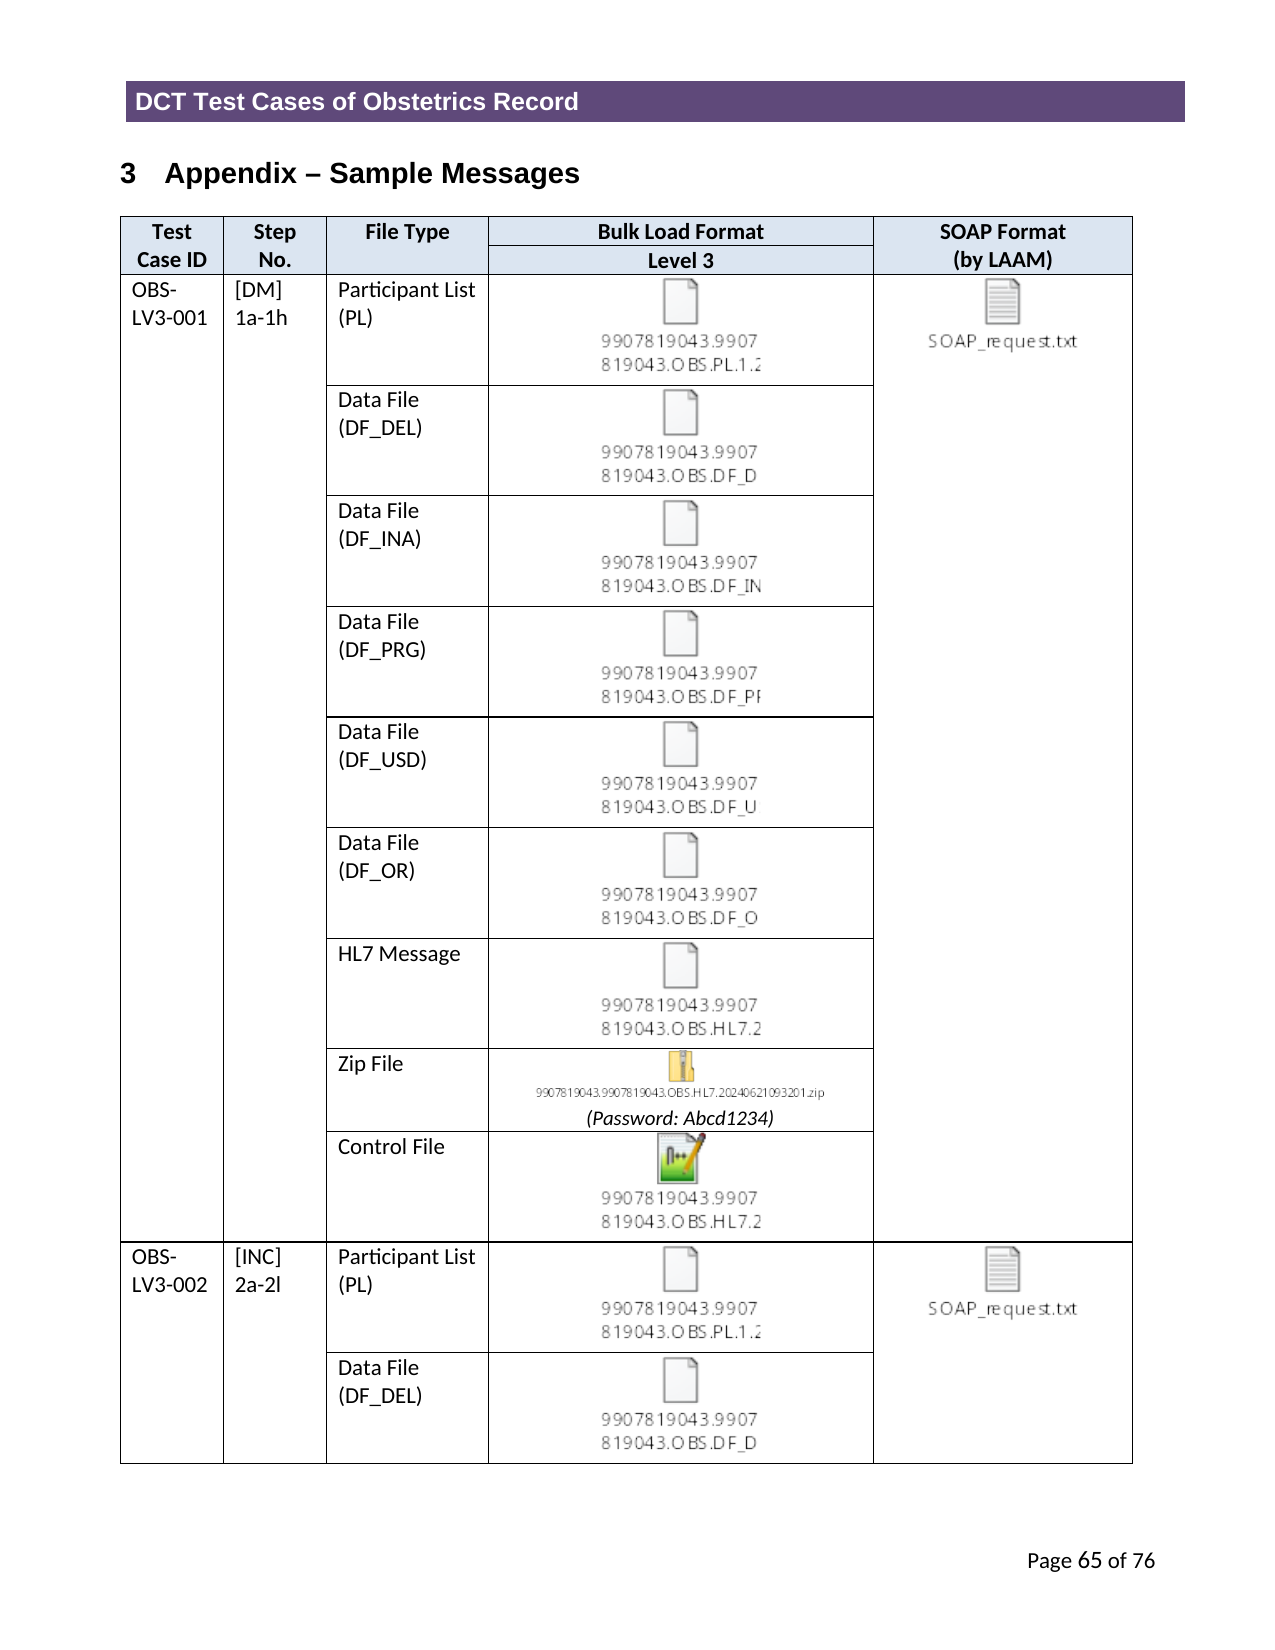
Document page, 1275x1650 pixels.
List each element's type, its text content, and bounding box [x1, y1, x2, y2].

table_cell Control File [327, 1132, 488, 1241]
table_cell [489, 1353, 873, 1463]
table_cell [489, 1243, 873, 1352]
table_cell Data File (DF_INA) [327, 496, 488, 606]
subtitle Appendix – Sample Messages [120, 156, 1155, 190]
table_cell Data File (DF_DEL) [327, 1353, 488, 1463]
table_cell OBS-LV3-002 [121, 1243, 223, 1463]
table_cell [489, 1132, 873, 1241]
table_cell [489, 718, 873, 827]
table_cell Data File (DF_USD) [327, 718, 488, 827]
table_cell [874, 275, 1132, 1241]
table_cell Participant List (PL) [327, 275, 488, 384]
table_cell Data File (DF_PRG) [327, 607, 488, 716]
table_cell Level 3 [489, 246, 873, 274]
table_cell [DM] 1a-1h [224, 275, 326, 1241]
table_cell [489, 496, 873, 606]
table_header Bulk Load Format [489, 217, 873, 245]
table_cell [489, 386, 873, 495]
table_cell HL7 Message [327, 939, 488, 1048]
table_header SOAP Format (by LAAM) [874, 217, 1132, 274]
table_cell [874, 1243, 1132, 1463]
table_cell Zip File [327, 1049, 488, 1131]
table_cell [489, 607, 873, 716]
table_header Test Case ID [121, 217, 223, 274]
table_cell [489, 939, 873, 1048]
table_cell Data File (DF_OR) [327, 828, 488, 938]
table_header File Type [327, 217, 488, 274]
table_cell OBS-LV3-001 [121, 275, 223, 1241]
table_cell (Password: Abcd1234) [489, 1049, 873, 1131]
table_cell [489, 828, 873, 938]
table_cell [489, 275, 873, 384]
table_cell [INC] 2a-2l [224, 1243, 326, 1463]
table_header Step No. [224, 217, 326, 274]
table_cell Data File (DF_DEL) [327, 386, 488, 495]
table_cell Participant List (PL) [327, 1243, 488, 1352]
